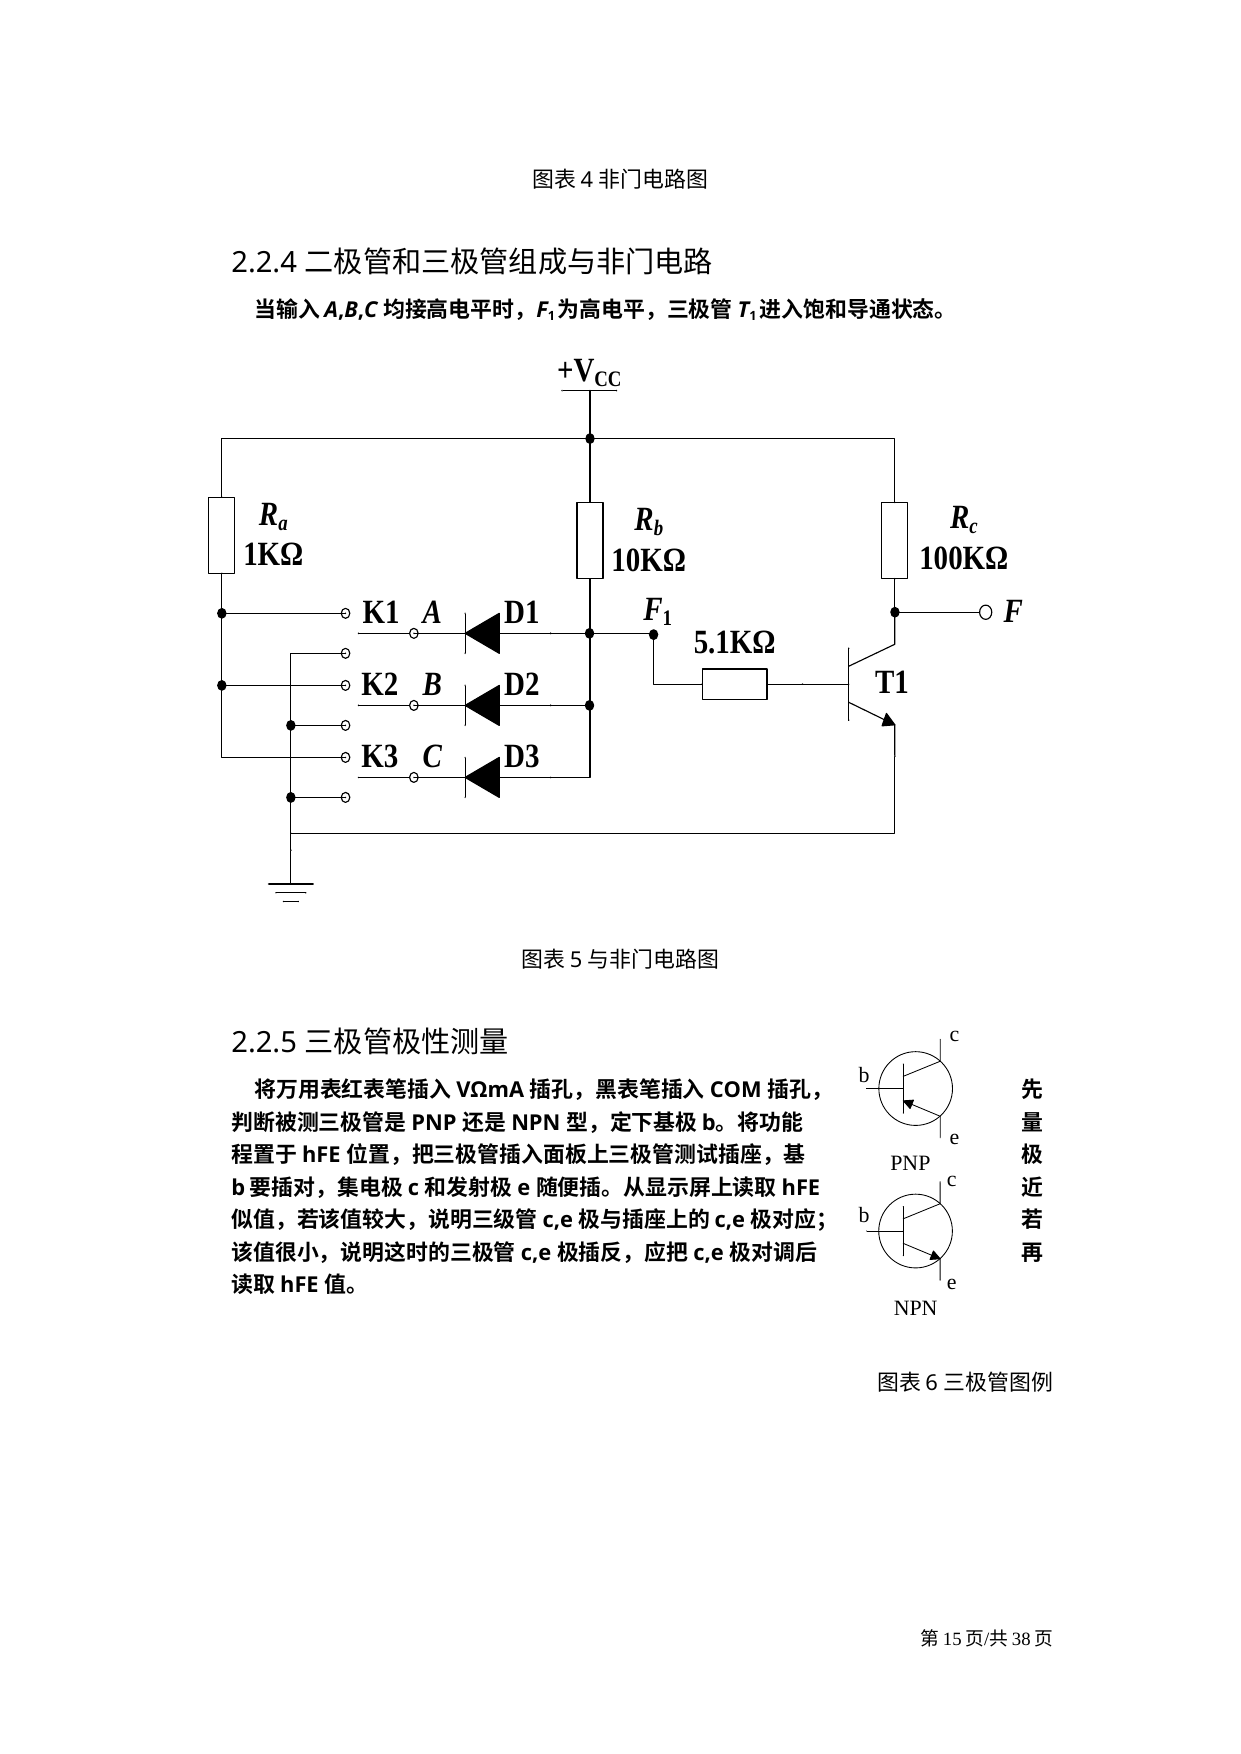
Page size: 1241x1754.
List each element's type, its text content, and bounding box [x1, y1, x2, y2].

text 图表5 与非门电路图 [187, 942, 1053, 974]
text 图表6 三极管图例 [187, 1364, 1053, 1397]
text 2.2.5 三极管极性测量 [231, 1007, 1053, 1072]
text 当输入A,B,C 均接高电平时，F1为高电平，三极管 T1 进入饱和导通状态。 [231, 292, 1053, 324]
text 将万用表红表笔插入 VΩmA 插孔，黑表笔插入 COM 插孔，先判断被测三极管是 PNP 还是 NPN 型，定下基极b。将功能量程置于 hFE 位置，把三极管插入面板上三极管测试插座，基极b要插对，集电极 c 和发射极 e 随便插。从显示屏上读取 hFE近似值，若该值较大，说明三级管 c,e 极与插座上的c,e 极对应；若该值很小，说明这时的三极管 c,e 极插反，应把 c,e 极对调后再读取 hFE 值。 [231, 1072, 1053, 1299]
text 2.2.4 二极管和三极管组成与非门电路 [231, 227, 1053, 292]
text 图表4 非门电路图 [187, 162, 1053, 194]
